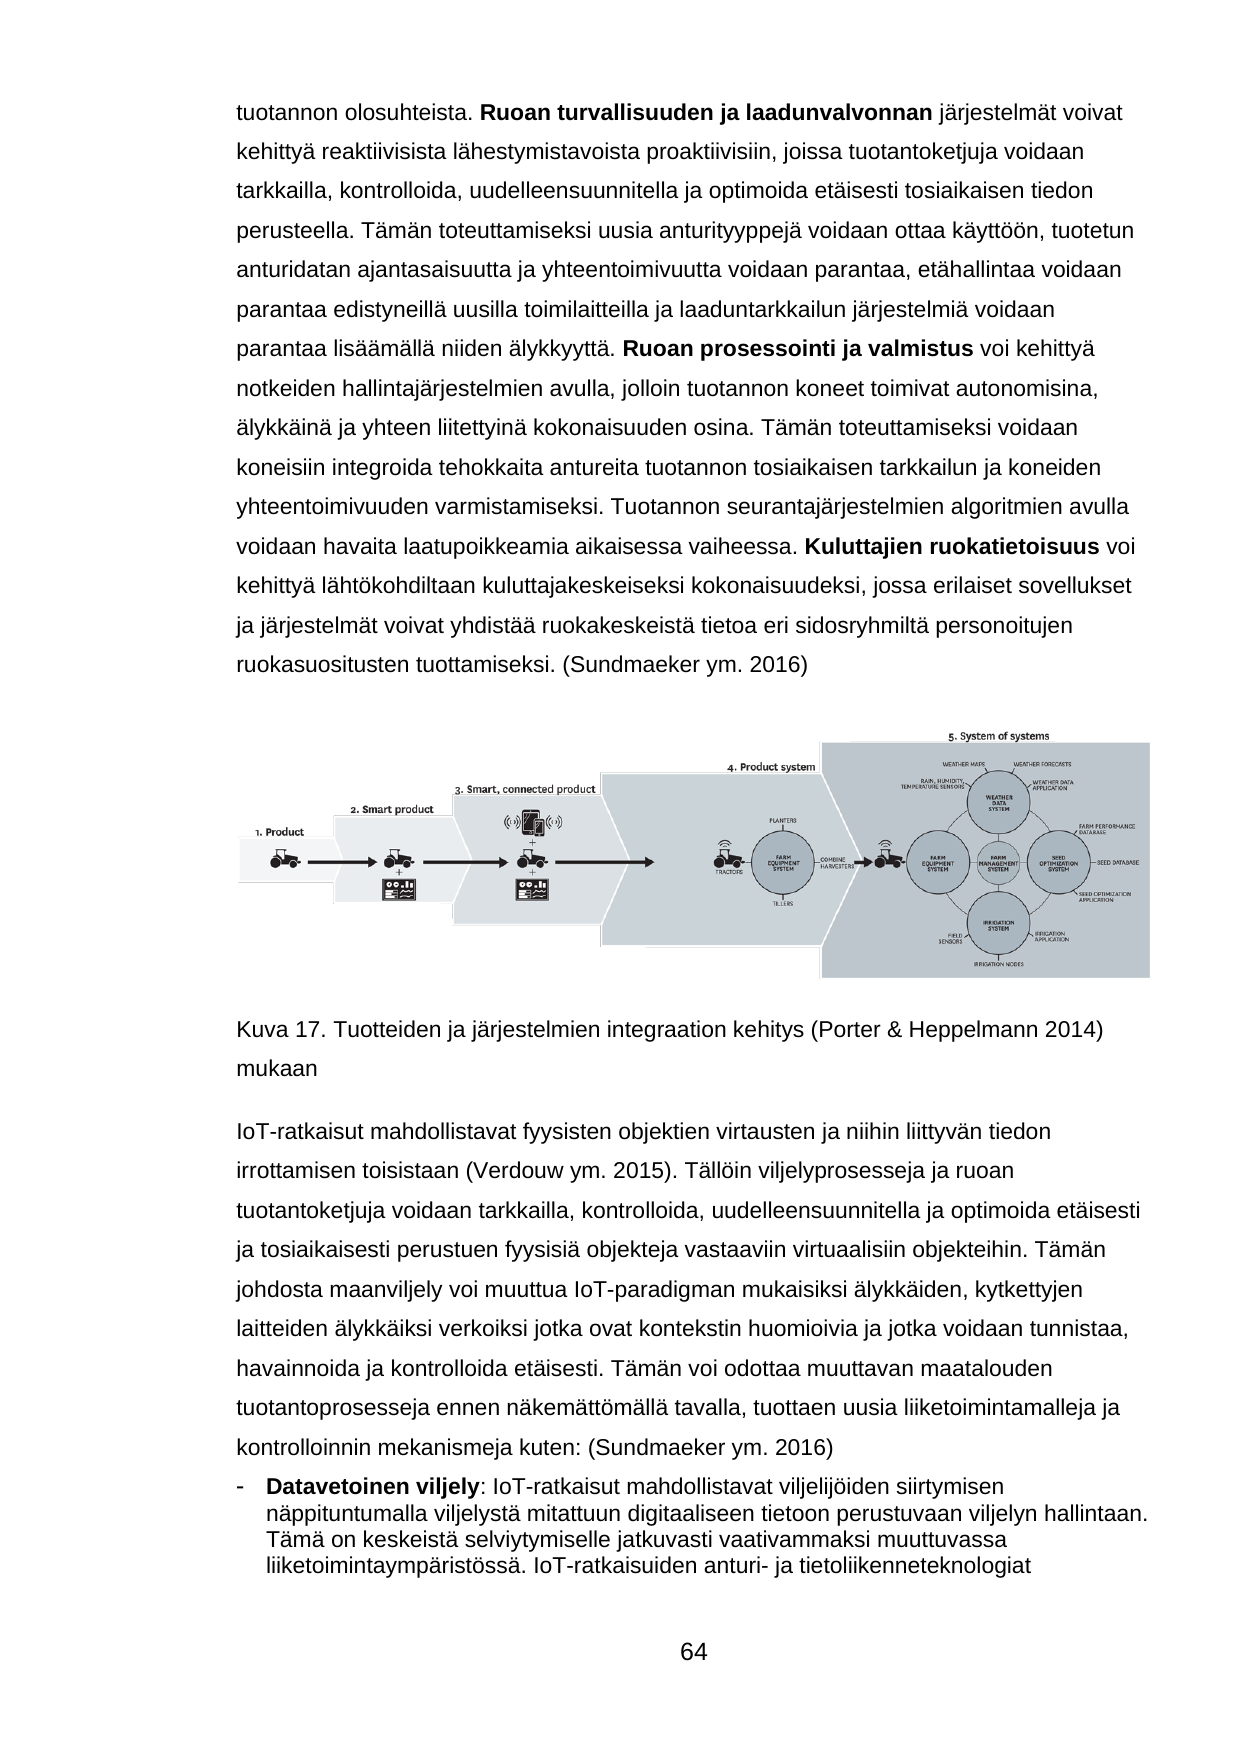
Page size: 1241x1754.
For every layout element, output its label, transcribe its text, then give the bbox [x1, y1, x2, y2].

text Kuva 17. Tuotteiden ja järjestelmien integraation kehitys (Porter & Heppelmann 2014) mukaan [236, 1016, 1152, 1082]
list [236, 1473, 1152, 1578]
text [236, 98, 1152, 678]
picture [236, 713, 1152, 980]
text IoT-ratkaisut mahdollistavat fyysisten objektien virtausten ja niihin liittyvän tiedon irrottamisen toisistaan (Verdouw ym. 2015). Tällöin viljelyprosesseja ja ruoan tuotantoketjuja voidaan tarkkailla, kontrolloida, uudelleensuunnitella ja optimoida etäisesti ja tosiaikaisesti perustuen fyysisiä objekteja vastaaviin virtuaalisiin objekteihin. Tämän johdosta maanviljely voi muuttua IoT-paradigman mukaisiksi älykkäiden, kytkettyjen laitteiden älykkäiksi verkoiksi jotka ovat kontekstin huomioivia ja jotka voidaan tunnistaa, havainnoida ja kontrolloida etäisesti. Tämän voi odottaa muuttavan maatalouden tuotantoprosesseja ennen näkemättömällä tavalla, tuottaen uusia liiketoimintamalleja ja kontrolloinnin mekanismeja kuten: (Sundmaeker ym. 2016) [236, 1118, 1152, 1460]
